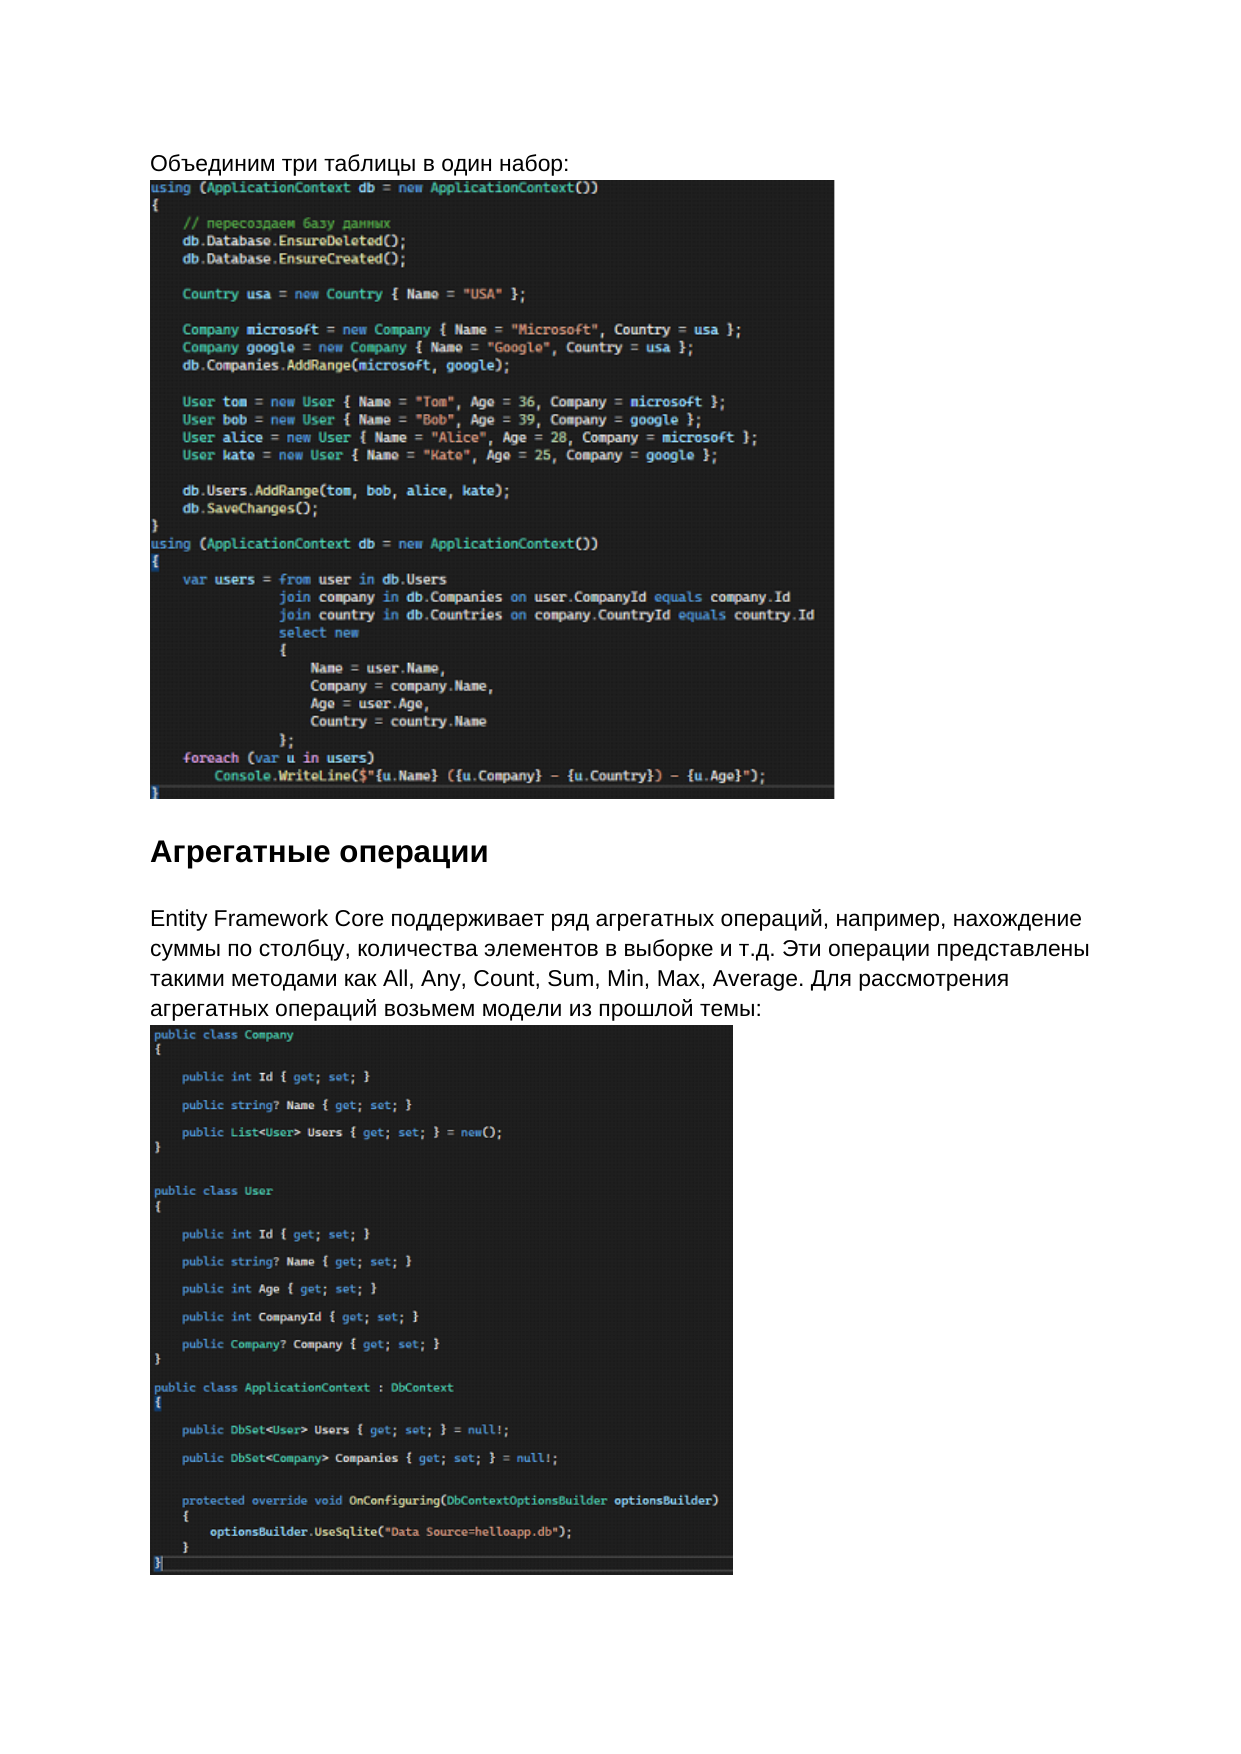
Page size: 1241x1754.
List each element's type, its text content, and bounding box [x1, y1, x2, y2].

text Агрегатные операции [150, 833, 1090, 869]
picture [150, 1025, 733, 1575]
picture [150, 180, 835, 799]
text Entity Framework Core поддерживает ряд агрегатных операций, например, нахождение суммы по столбцу, количества элементов в выборке и т.д. Эти операции представлены такими методами как All, Any, Count, Sum, Min, Max, Average. Для рассмотрения агрегатных операций возьмем модели из прошлой темы: [150, 904, 1090, 1021]
text Объединим три таблицы в один набор: [150, 150, 1090, 176]
